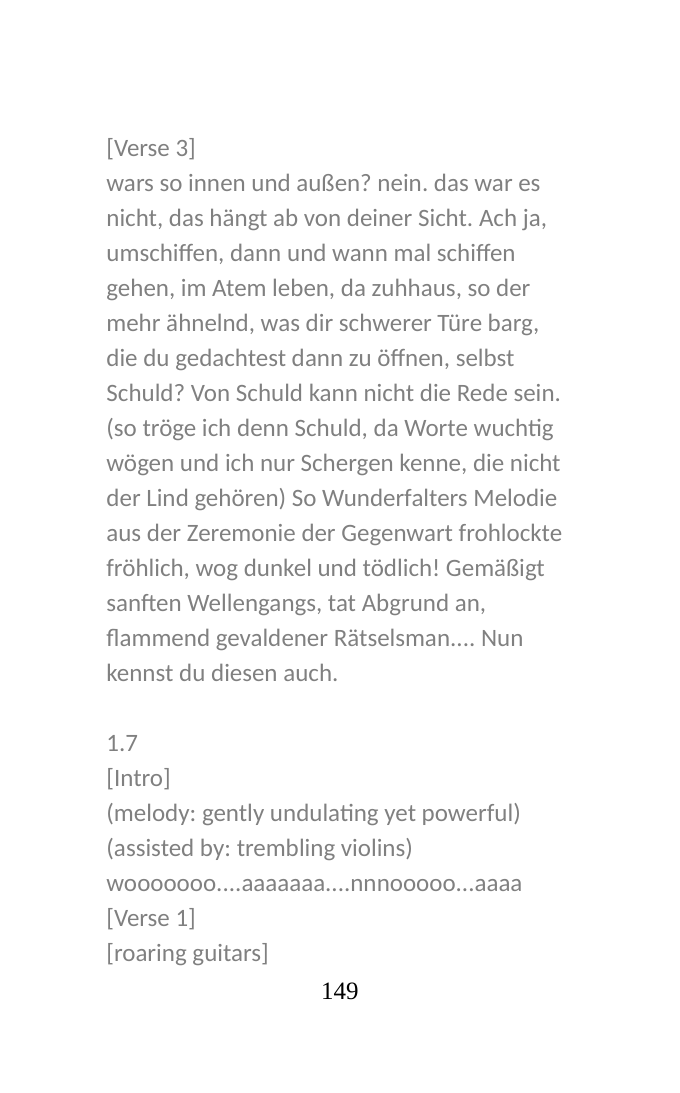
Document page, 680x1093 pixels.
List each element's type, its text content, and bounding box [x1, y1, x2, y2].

text (melody: gently undulating yet powerful) (assisted by: trembling violins) [106, 797, 573, 862]
text wars so innen und außen? nein. das war es nicht, das hängt ab von deiner Sicht. Ach ja, umschiffen, dann und wann mal schiffen gehen, im Atem leben, da zuhhaus, so der mehr ähnelnd, was dir schwerer Türe barg, die du gedachtest dann zu öffnen, selbst Schuld? Von Schuld kann nicht die Rede sein. [106, 167, 573, 407]
text [Intro] [106, 762, 573, 792]
text [roaring guitars] [106, 937, 573, 967]
text [Verse 3] [106, 132, 573, 162]
text (so tröge ich denn Schuld, da Worte wuchtig wögen und ich nur Schergen kenne, die nicht der Lind gehören) So Wunderfalters Melodie aus der Zeremonie der Gegenwart frohlockte fröhlich, wog dunkel und tödlich! Gemäßigt sanften Wellengangs, tat Abgrund an, flammend gevaldener Rätselsman.... Nun kennst du diesen auch. [106, 412, 573, 687]
text [Verse 1] [106, 902, 573, 932]
text 1.7 [106, 727, 573, 757]
text wooooooo....aaaaaaa....nnnooooo...aaaa [106, 867, 573, 897]
